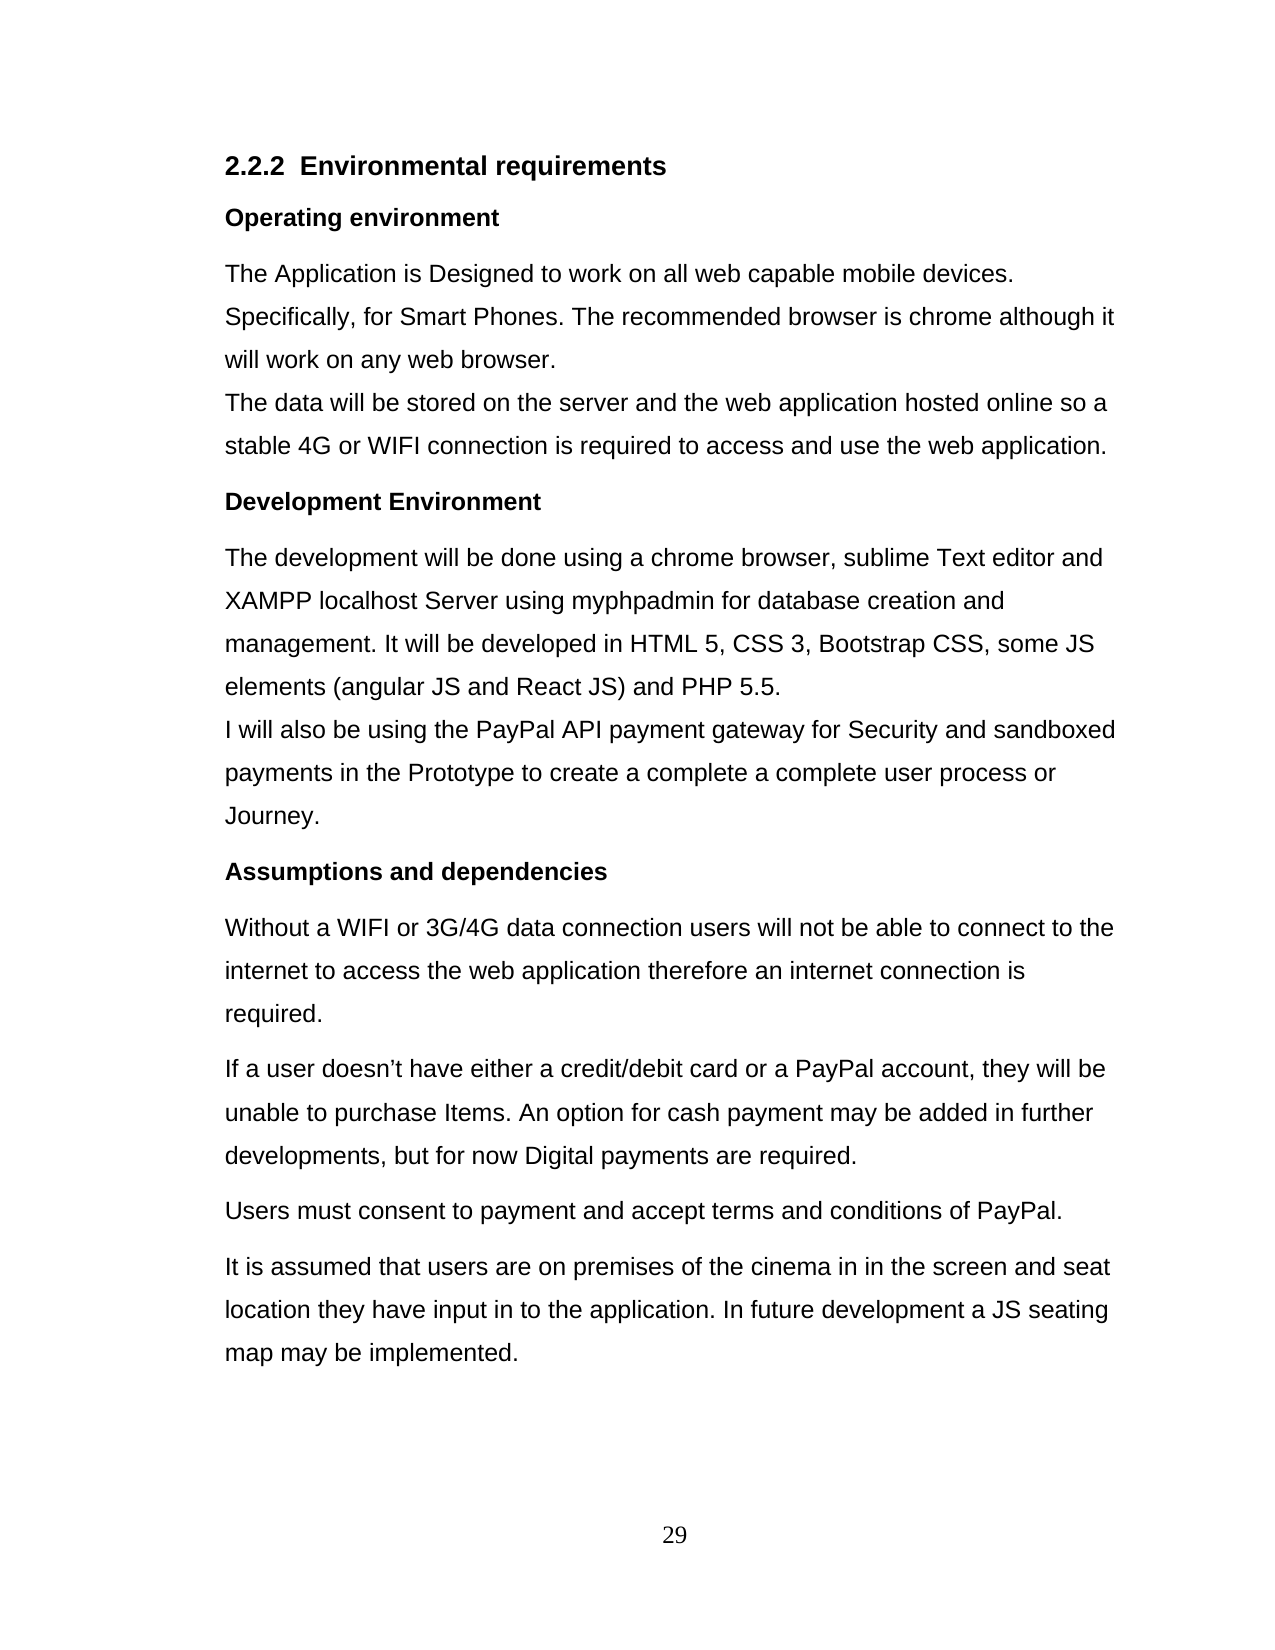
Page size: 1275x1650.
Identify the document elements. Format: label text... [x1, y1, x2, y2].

text Assumptions and dependencies [224, 857, 1125, 886]
text It is assumed that users are on premises of the cinema in in the screen and seat location they have input in to the application. In future development a JS seating map may be implemented. [224, 1252, 1125, 1367]
text Development Environment [224, 487, 1125, 516]
text Without a WIFI or 3G/4G data connection users will not be able to connect to the internet to access the web application therefore an internet connection is required. [224, 912, 1125, 1027]
text Operating environment [224, 203, 1125, 232]
text The Application is Designed to work on all web capable mobile devices. Specifically, for Smart Phones. The recommended browser is chrome although it will work on any web browser. The data will be stored on the server and the web application hosted online so a stable 4G or WIFI connection is required to access and use the web application. [224, 259, 1125, 460]
subtitle Environmental requirements [224, 150, 1125, 181]
text If a user doesn’t have either a credit/debit card or a PayPal account, they will be unable to purchase Items. An option for cash payment may be added in further developments, but for now Digital payments are required. [224, 1054, 1125, 1169]
text The development will be done using a chrome browser, sublime Text editor and XAMPP localhost Server using myphpadmin for database creation and management. It will be developed in HTML 5, CSS 3, Bootstrap CSS, some JS elements (angular JS and React JS) and PHP 5.5. I will also be using the PayPal API payment gateway for Security and sandboxed payments in the Prototype to create a complete a complete user process or Journey. [224, 542, 1125, 830]
text Users must consent to payment and accept terms and conditions of PayPal. [224, 1196, 1125, 1225]
